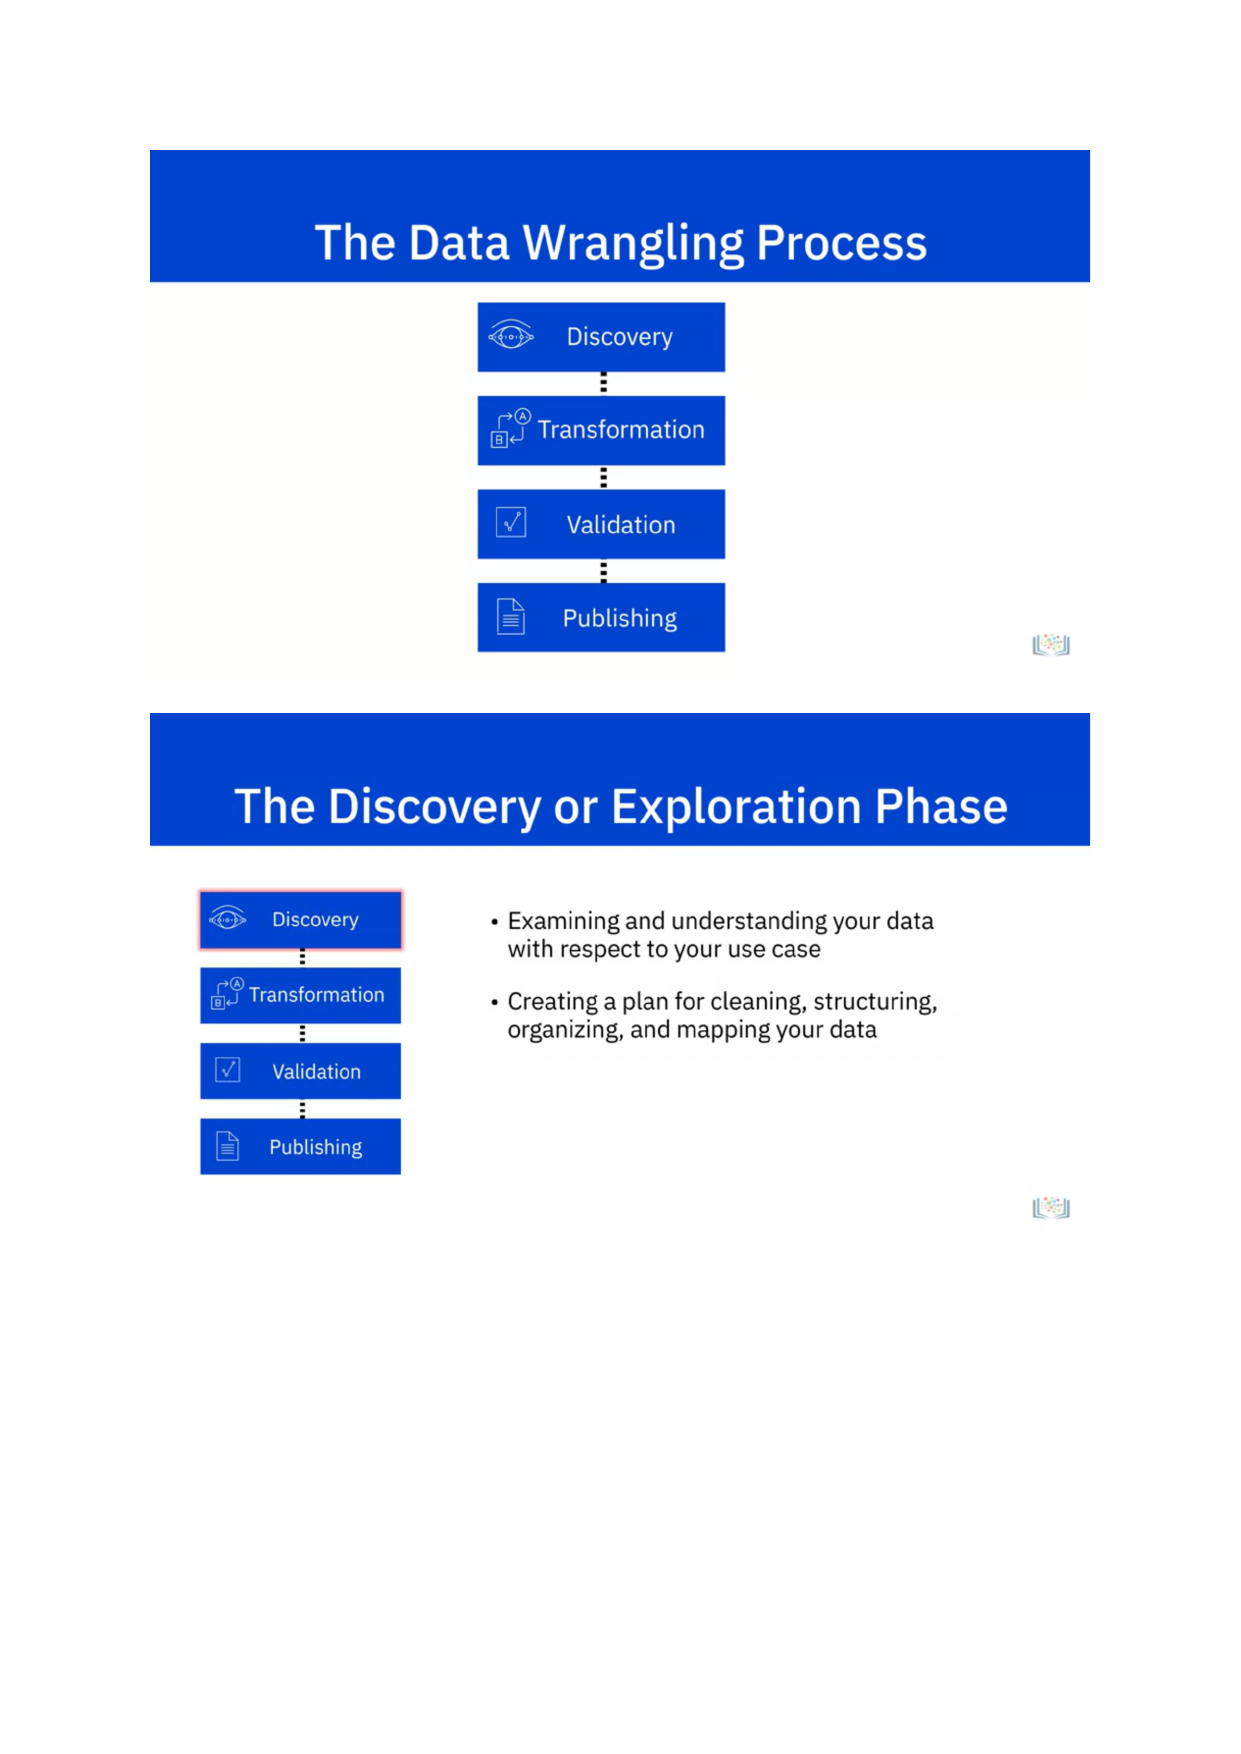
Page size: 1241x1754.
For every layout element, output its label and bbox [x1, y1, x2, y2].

picture [150, 150, 1091, 680]
picture [150, 713, 1091, 1243]
